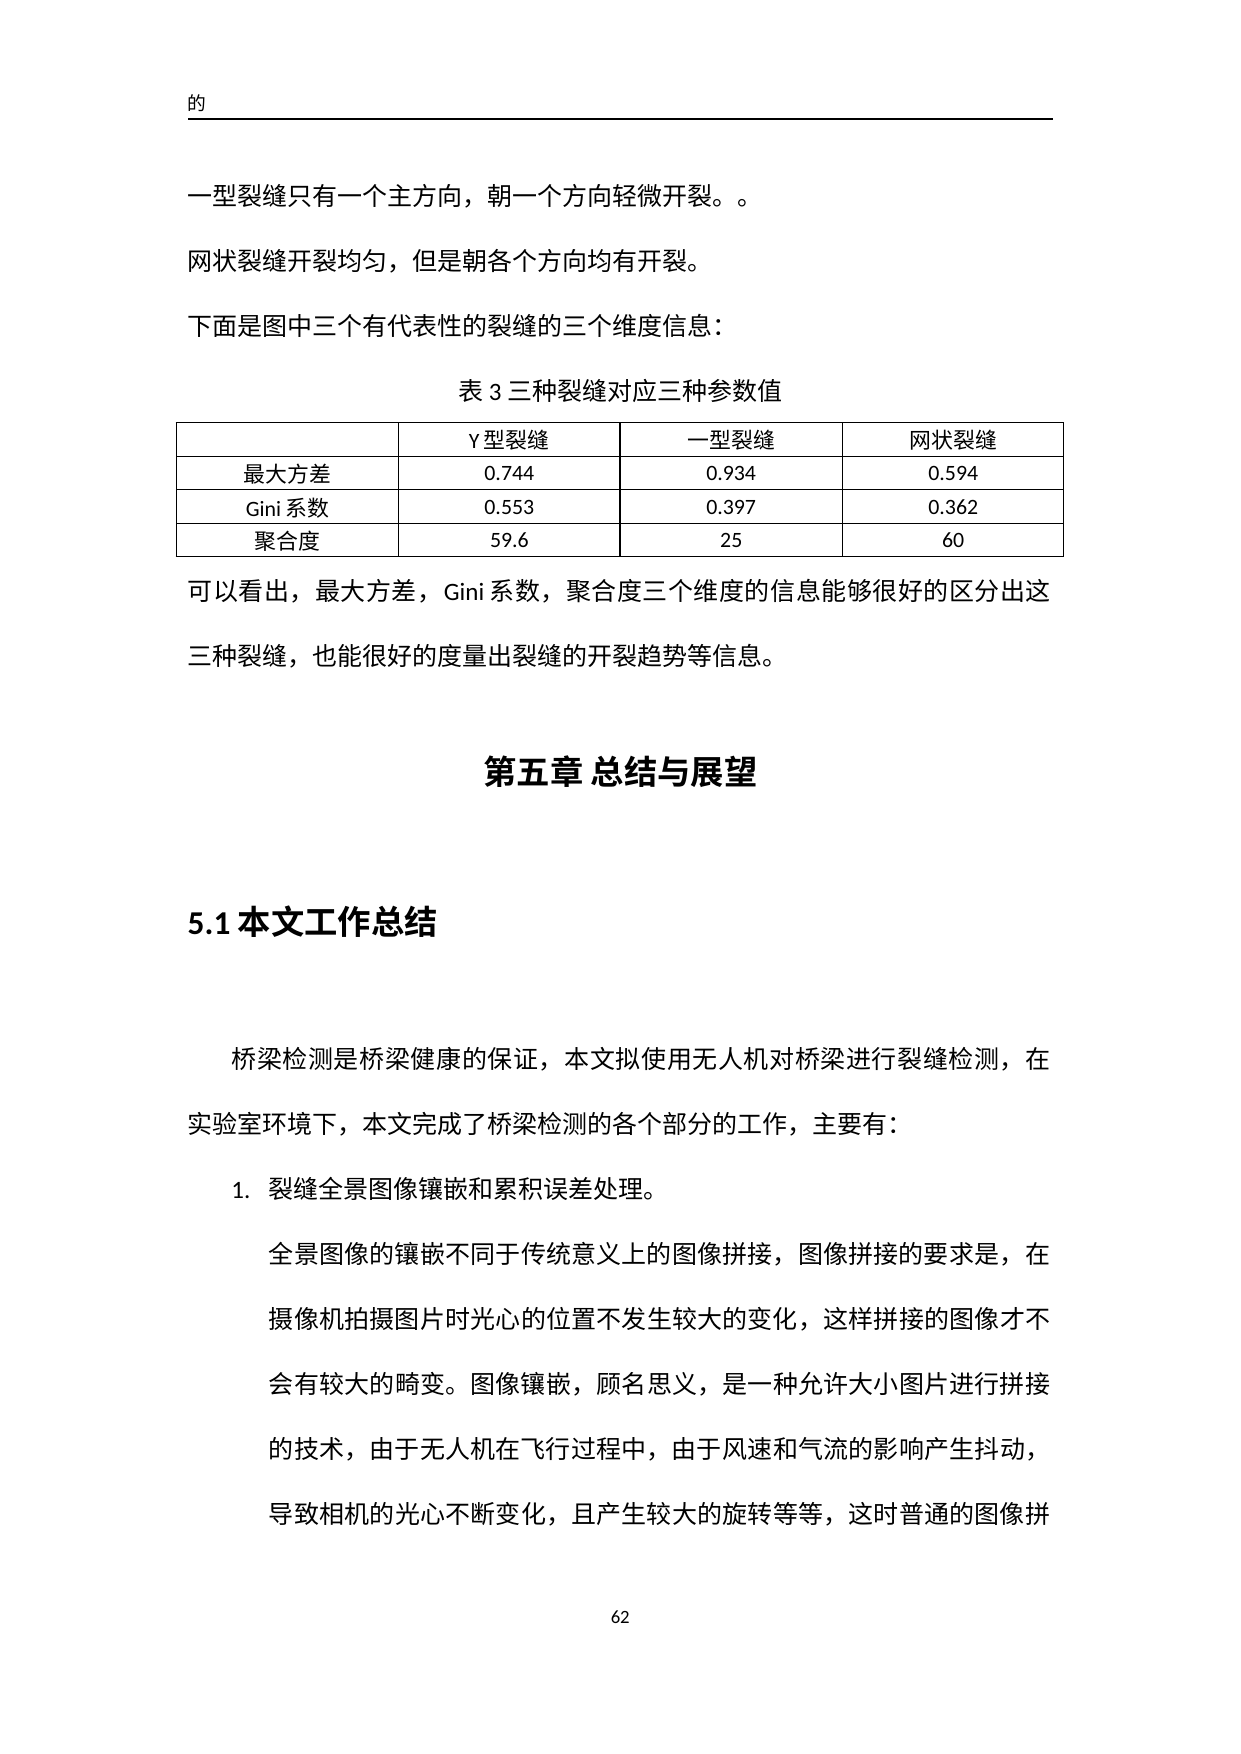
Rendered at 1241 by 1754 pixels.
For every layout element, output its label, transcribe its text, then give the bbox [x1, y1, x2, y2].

table_cell 0.397 [621, 490, 842, 523]
text 桥梁检测是桥梁健康的保证，本文拟使用无人机对桥梁进行裂缝检测，在实验室环境下，本文完成了桥梁检测的各个部分的工作，主要有： [187, 1025, 1053, 1155]
table_cell 最大方差 [177, 457, 398, 489]
text 一型裂缝只有一个主方向，朝一个方向轻微开裂。。 [187, 162, 1053, 227]
text 可以看出，最大方差，Gini系数，聚合度三个维度的信息能够很好的区分出这三种裂缝，也能很好的度量出裂缝的开裂趋势等信息。 [187, 557, 1053, 687]
subtitle 第五章 总结与展望 [187, 737, 1053, 802]
table_cell 0.362 [843, 490, 1063, 523]
text 下面是图中三个有代表性的裂缝的三个维度信息： [187, 292, 1053, 357]
table_cell 聚合度 [177, 524, 398, 556]
table_cell 0.934 [621, 457, 842, 489]
table_cell 60 [843, 524, 1063, 556]
table_cell 0.594 [843, 457, 1063, 489]
table_cell 25 [621, 524, 842, 556]
table_cell 0.553 [399, 490, 619, 523]
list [269, 1220, 1053, 1545]
table_cell Gini系数 [177, 490, 398, 523]
text 表3 三种裂缝对应三种参数值 [187, 357, 1053, 422]
subtitle 5.1 本文工作总结 [187, 887, 1053, 952]
text 网状裂缝开裂均匀，但是朝各个方向均有开裂。 [187, 227, 1053, 292]
table_cell 59.6 [399, 524, 619, 556]
table_header 网状裂缝 [843, 423, 1063, 456]
table_header Y型裂缝 [399, 423, 619, 456]
table_header 一型裂缝 [621, 423, 842, 456]
list 裂缝全景图像镶嵌和累积误差处理。 [231, 1155, 1053, 1220]
table_header [177, 423, 398, 456]
table_cell 0.744 [399, 457, 619, 489]
